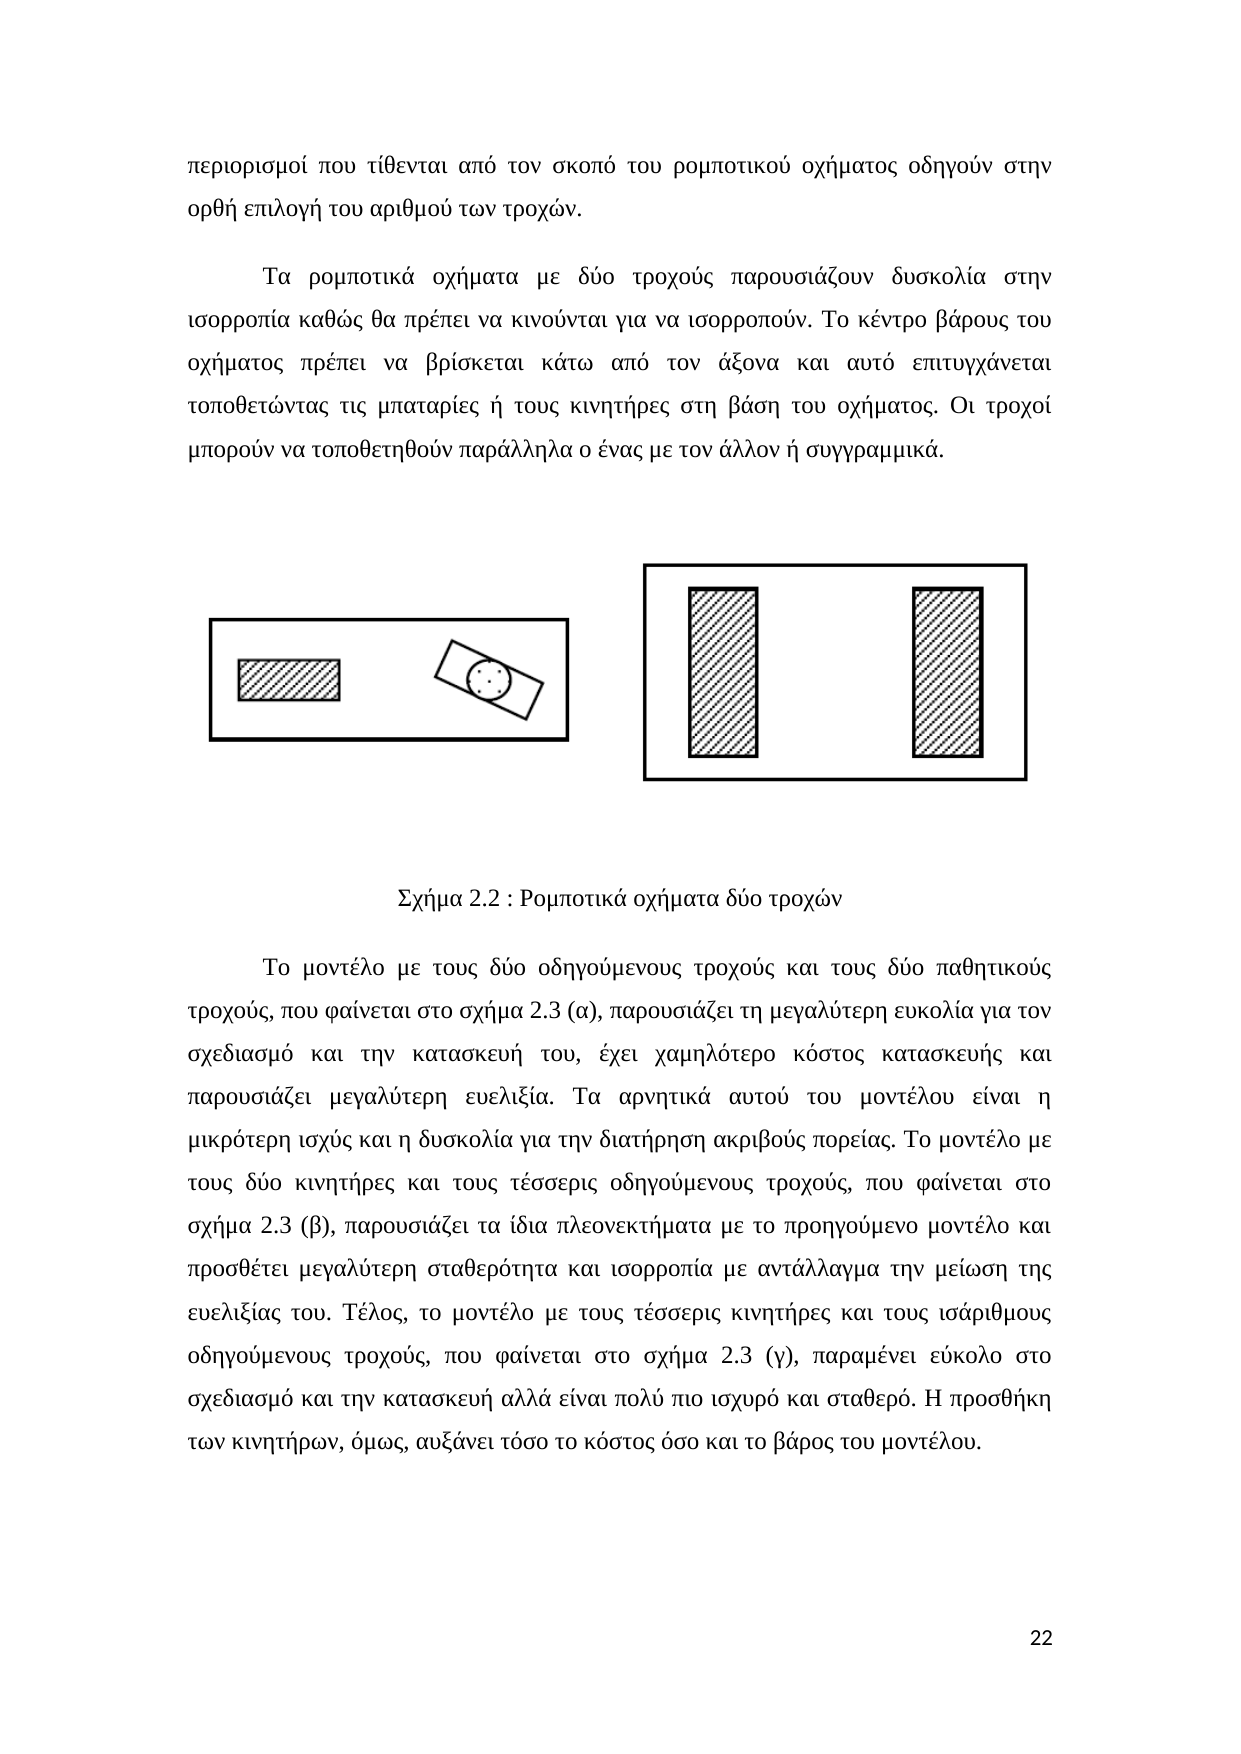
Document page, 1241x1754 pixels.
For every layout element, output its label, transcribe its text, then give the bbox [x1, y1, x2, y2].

text Το μοντέλο με τους δύο οδηγούμενους τροχούς και τους δύο παθητικούς τροχούς, που φαίνεται στο σχήμα 2.3 (α), παρουσιάζει τη μεγαλύτερη ευκολία για τον σχεδιασμό και την κατασκευή του, έχει χαμηλότερο κόστος κατασκευής και παρουσιάζει μεγαλύτερη ευελιξία. Τα αρνητικά αυτού του μοντέλου είναι η μικρότερη ισχύς και η δυσκολία για την διατήρηση ακριβούς πορείας. Το μοντέλο με τους δύο κινητήρες και τους τέσσερις οδηγούμενους τροχούς, που φαίνεται στο σχήμα 2.3 (β), παρουσιάζει τα ίδια πλεονεκτήματα με το προηγούμενο μοντέλο και προσθέτει μεγαλύτερη σταθερότητα και ισορροπία με αντάλλαγμα την μείωση της ευελιξίας του. Τέλος, το μοντέλο με τους τέσσερις κινητήρες και τους ισάριθμους οδηγούμενους τροχούς, που φαίνεται στο σχήμα 2.3 (γ), παραμένει εύκολο στο σχεδιασμό και την κατασκευή αλλά είναι πολύ πιο ισχυρό και σταθερό. Η προσθήκη των κινητήρων, όμως, αυξάνει τόσο το κόστος όσο και το βάρος του μοντέλου. [187, 952, 1053, 1455]
text Σχήμα 2.2 : Ρομποτικά οχήματα δύο τροχών [187, 883, 1053, 912]
text Τα ρομποτικά οχήματα με δύο τροχούς παρουσιάζουν δυσκολία στην ισορροπία καθώς θα πρέπει να κινούνται για να ισορροπούν. Το κέντρο βάρους του οχήματος πρέπει να βρίσκεται κάτω από τον άξονα και αυτό επιτυγχάνεται τοποθετώντας τις μπαταρίες ή τους κινητήρες στη βάση του οχήματος. Οι τροχοί μπορούν να τοποθετηθούν παράλληλα ο ένας με τον άλλον ή συγγραμμικά. [187, 261, 1053, 462]
picture [187, 501, 1053, 845]
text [187, 150, 1053, 222]
